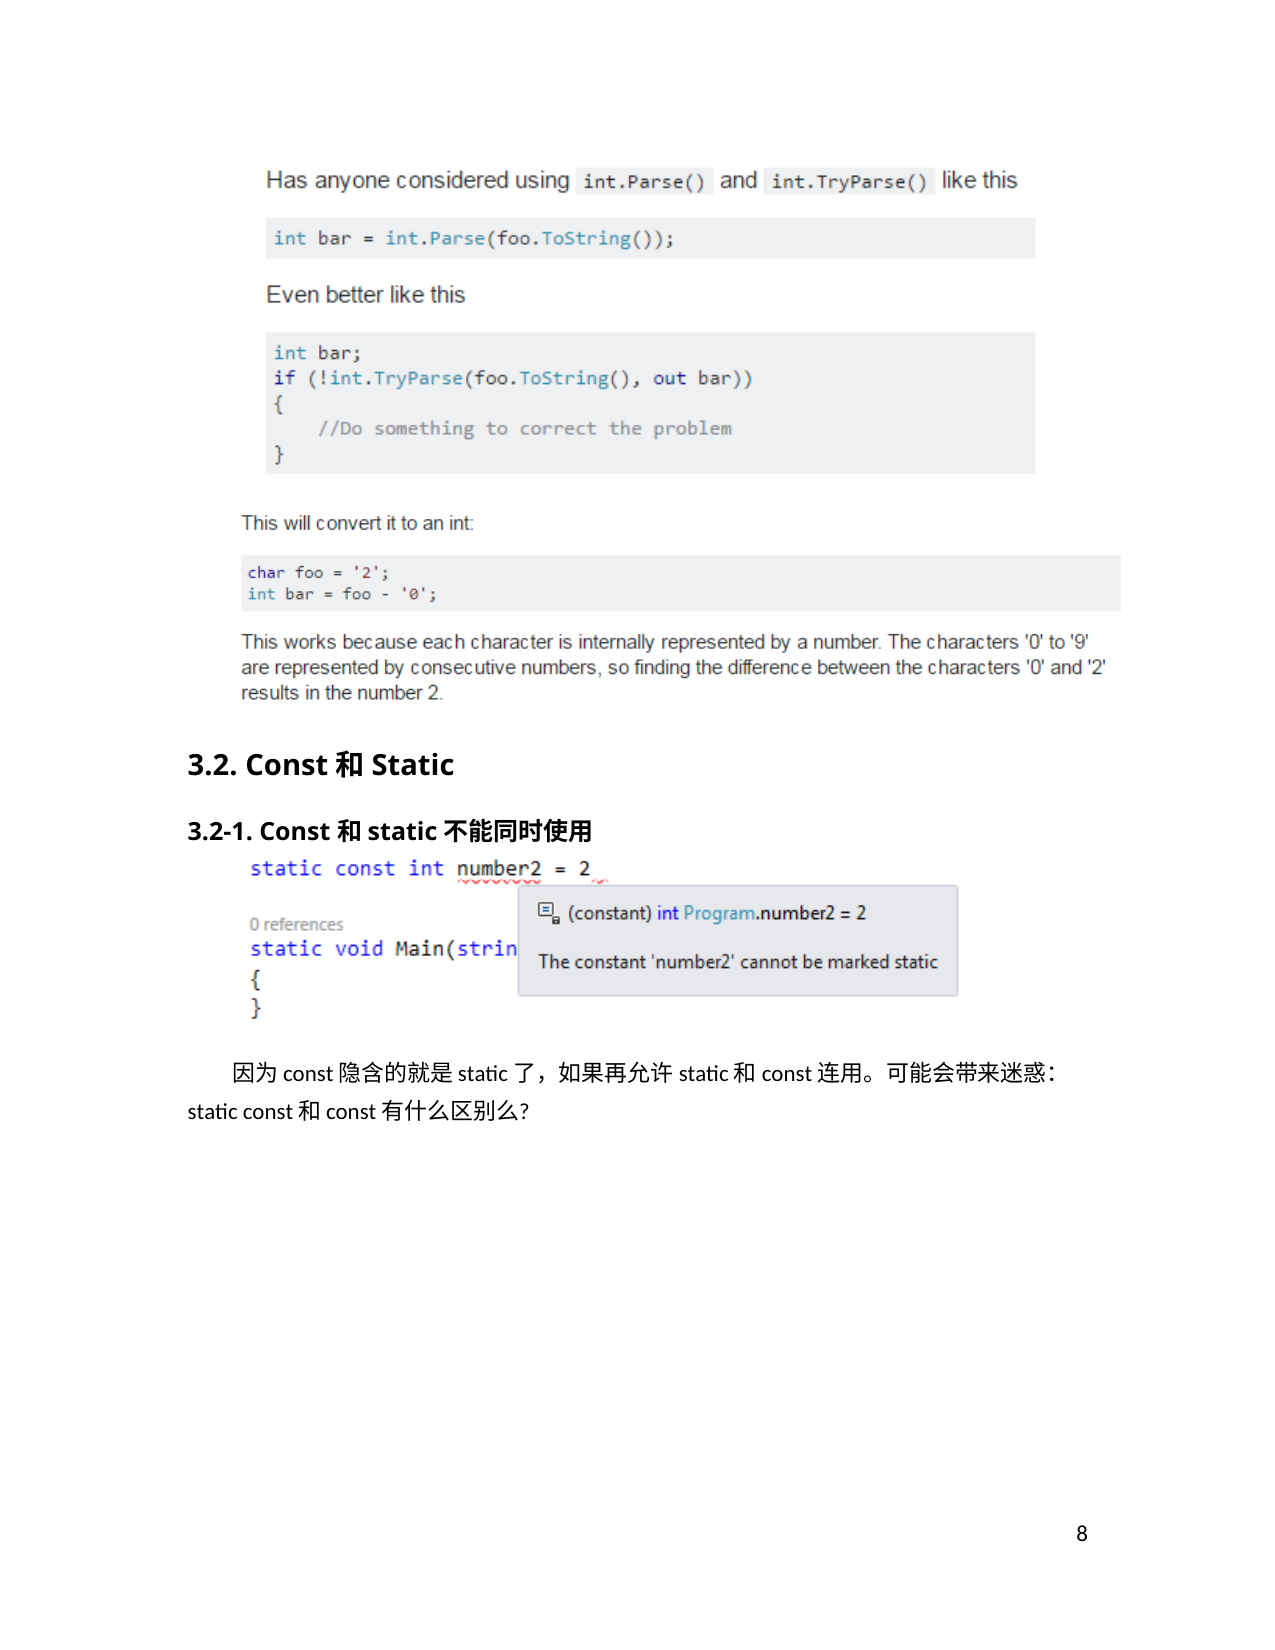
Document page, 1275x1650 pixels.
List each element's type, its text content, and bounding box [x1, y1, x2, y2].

text 因为const 隐含的就是static 了，如果再允许 static 和 const 连用。可能会带来迷惑： static const 和const 有什么区别么? [187, 1054, 1087, 1126]
subtitle Const 和 Static [187, 742, 1087, 784]
subtitle Const 和 static 不能同时使用 [187, 811, 1087, 847]
picture [232, 506, 1133, 717]
picture [232, 852, 990, 1030]
picture [232, 150, 1036, 482]
